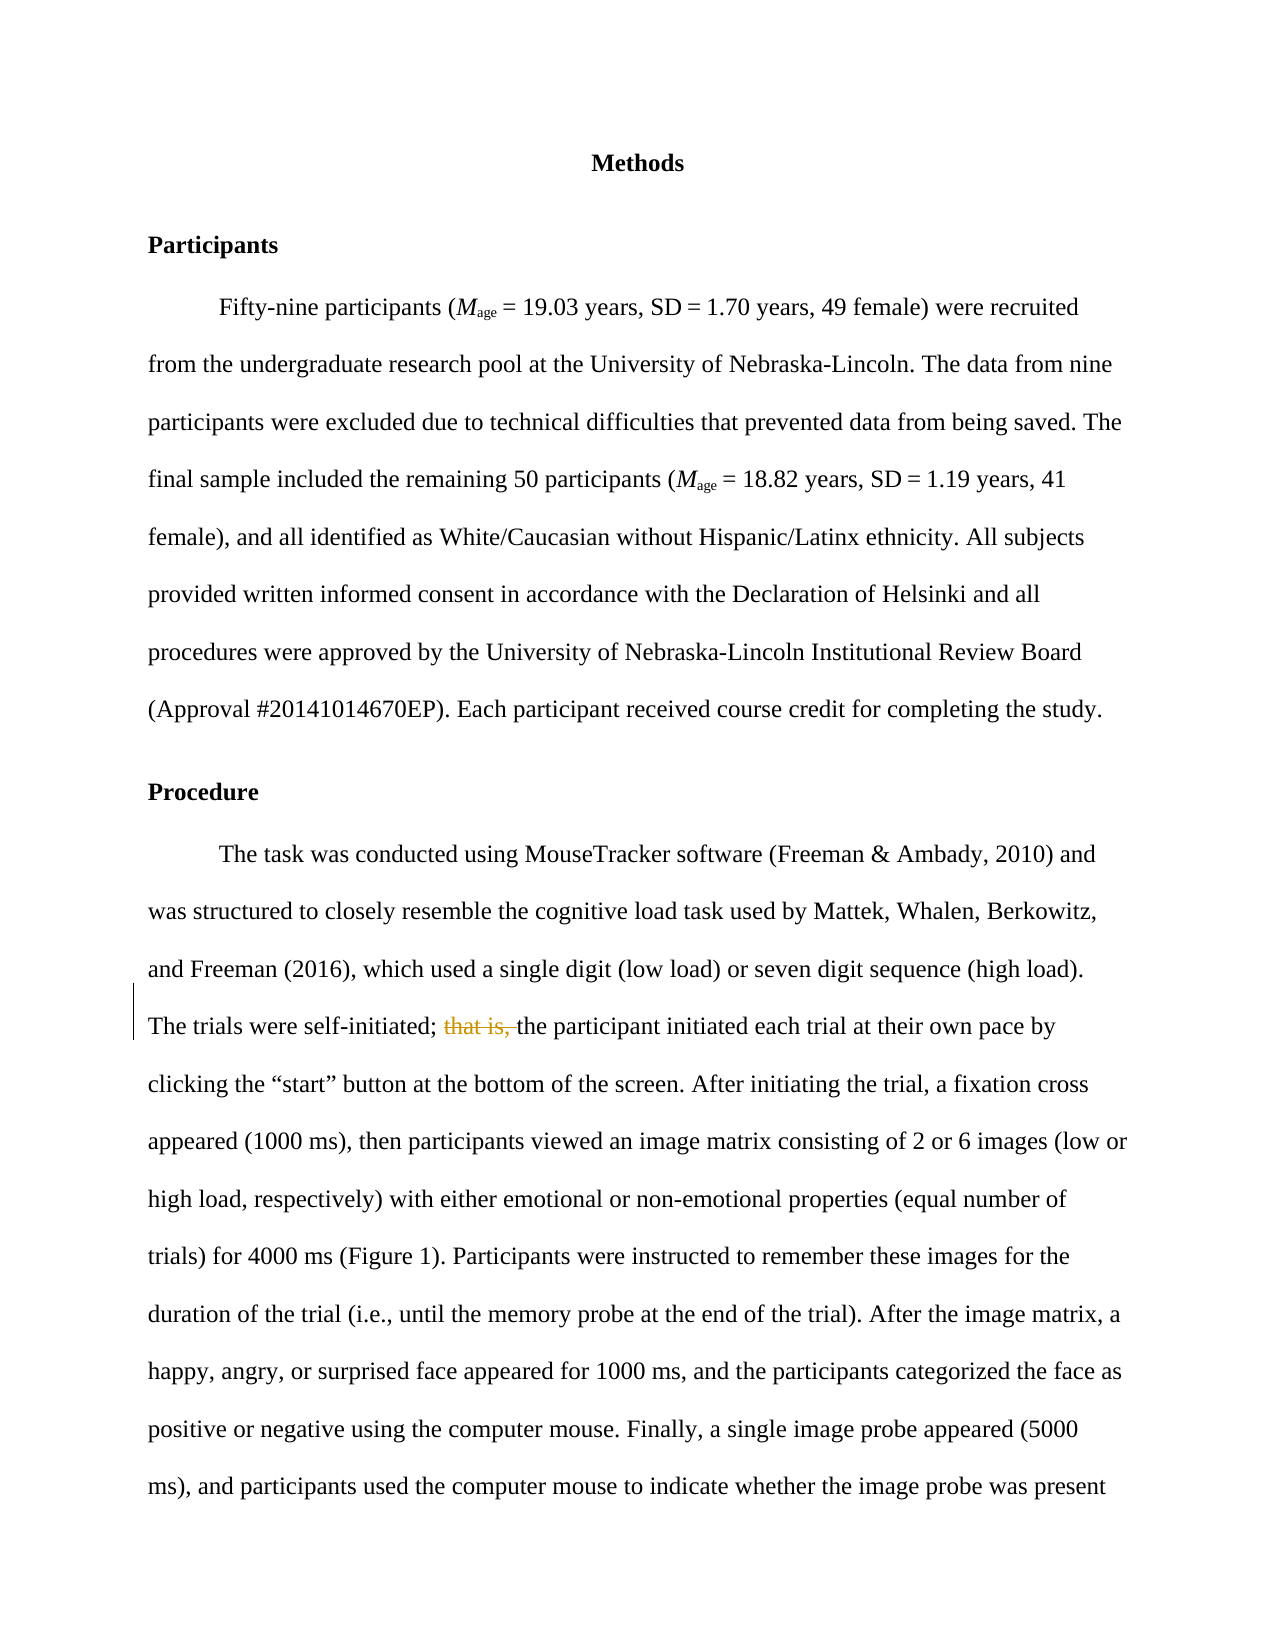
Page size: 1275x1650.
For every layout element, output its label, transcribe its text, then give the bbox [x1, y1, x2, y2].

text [148, 839, 1127, 1500]
subtitle Procedure [148, 777, 1127, 806]
subtitle Participants [148, 230, 1127, 259]
text Fifty-nine participants (Mage = 19.03 years, SD = 1.70 years, 49 female) were recruited from the undergraduate research pool at the University of Nebraska-Lincoln. The data from nine participants were excluded due to technical difficulties that prevented data from being saved. The final sample included the remaining 50 participants (Mage = 18.82 years, SD = 1.19 years, 41 female), and all identified as White/Caucasian without Hispanic/Latinx ethnicity. All subjects provided written informed consent in accordance with the Declaration of Helsinki and all procedures were approved by the University of Nebraska-Lincoln Institutional Review Board (Approval #20141014670EP). Each participant received course credit for completing the study. [148, 292, 1127, 723]
subtitle Methods [148, 148, 1127, 176]
